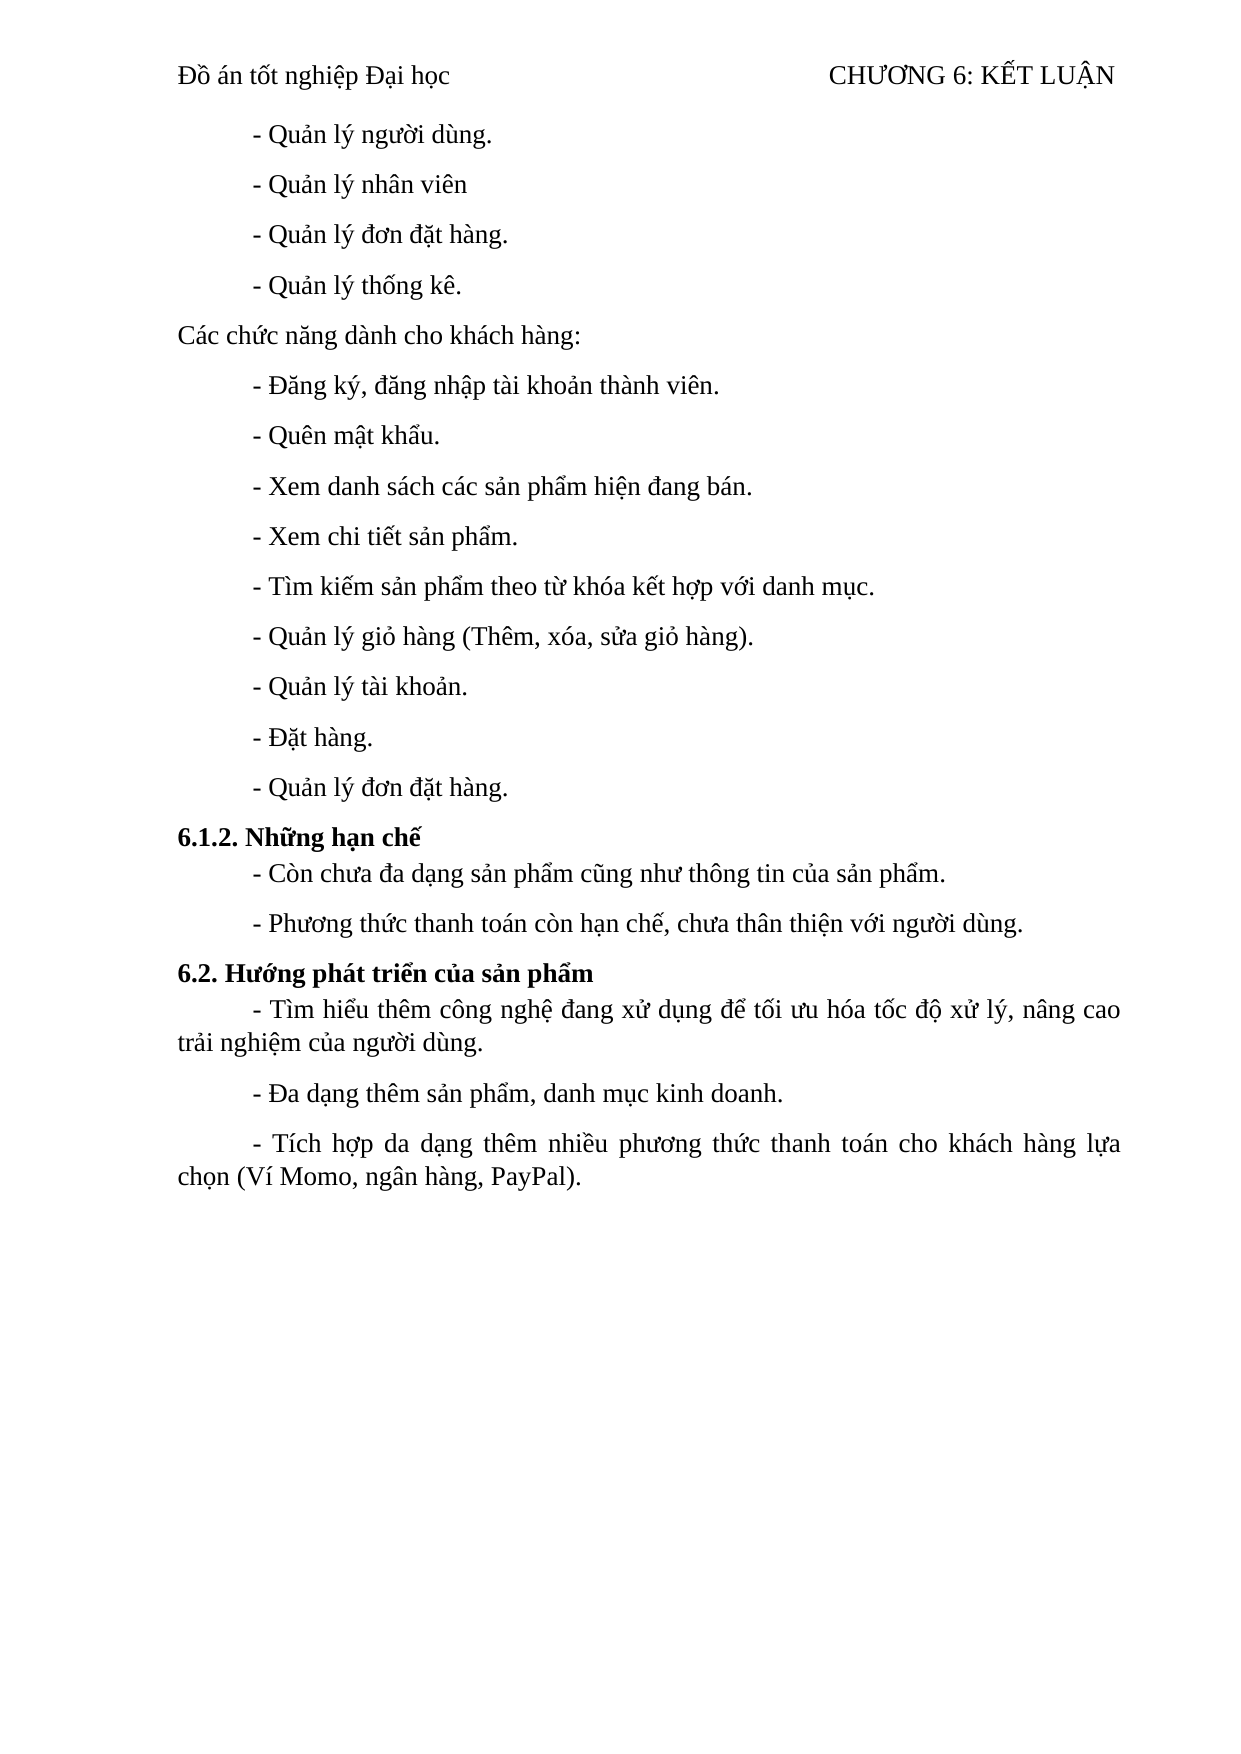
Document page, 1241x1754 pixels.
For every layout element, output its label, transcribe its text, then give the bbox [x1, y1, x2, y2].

text - Đăng ký, đăng nhập tài khoản thành viên. [177, 369, 1122, 400]
text - Quản lý đơn đặt hàng. [177, 218, 1122, 250]
text - Đa dạng thêm sản phẩm, danh mục kinh doanh. [177, 1077, 1122, 1108]
text - Đặt hàng. [177, 721, 1122, 752]
text - Phương thức thanh toán còn hạn chế, chưa thân thiện với người dùng. [177, 907, 1122, 938]
text - Tìm kiếm sản phẩm theo từ khóa kết hợp với danh mục. [177, 570, 1122, 601]
text - Xem danh sách các sản phẩm hiện đang bán. [177, 469, 1122, 501]
text - Quản lý giỏ hàng (Thêm, xóa, sửa giỏ hàng). [177, 620, 1122, 651]
subtitle 6.1.2. Những hạn chế [177, 821, 1122, 852]
text Các chức năng dành cho khách hàng: [177, 319, 1122, 350]
text - Quản lý người dùng. [177, 118, 1122, 149]
text - Xem chi tiết sản phẩm. [177, 520, 1122, 551]
text - Tích hợp da dạng thêm nhiều phương thức thanh toán cho khách hàng lựa chọn (Ví Momo, ngân hàng, PayPal). [177, 1127, 1122, 1192]
text - Quên mật khẩu. [177, 419, 1122, 451]
text - Còn chưa đa dạng sản phẩm cũng như thông tin của sản phẩm. [177, 857, 1122, 888]
text - Quản lý tài khoản. [177, 670, 1122, 702]
text - Quản lý nhân viên [177, 168, 1122, 199]
text - Quản lý đơn đặt hàng. [177, 771, 1122, 802]
text - Tìm hiểu thêm công nghệ đang xử dụng để tối ưu hóa tốc độ xử lý, nâng cao trải nghiệm của người dùng. [177, 993, 1122, 1058]
subtitle 6.2. Hướng phát triển của sản phẩm [177, 957, 1122, 988]
text - Quản lý thống kê. [177, 269, 1122, 300]
